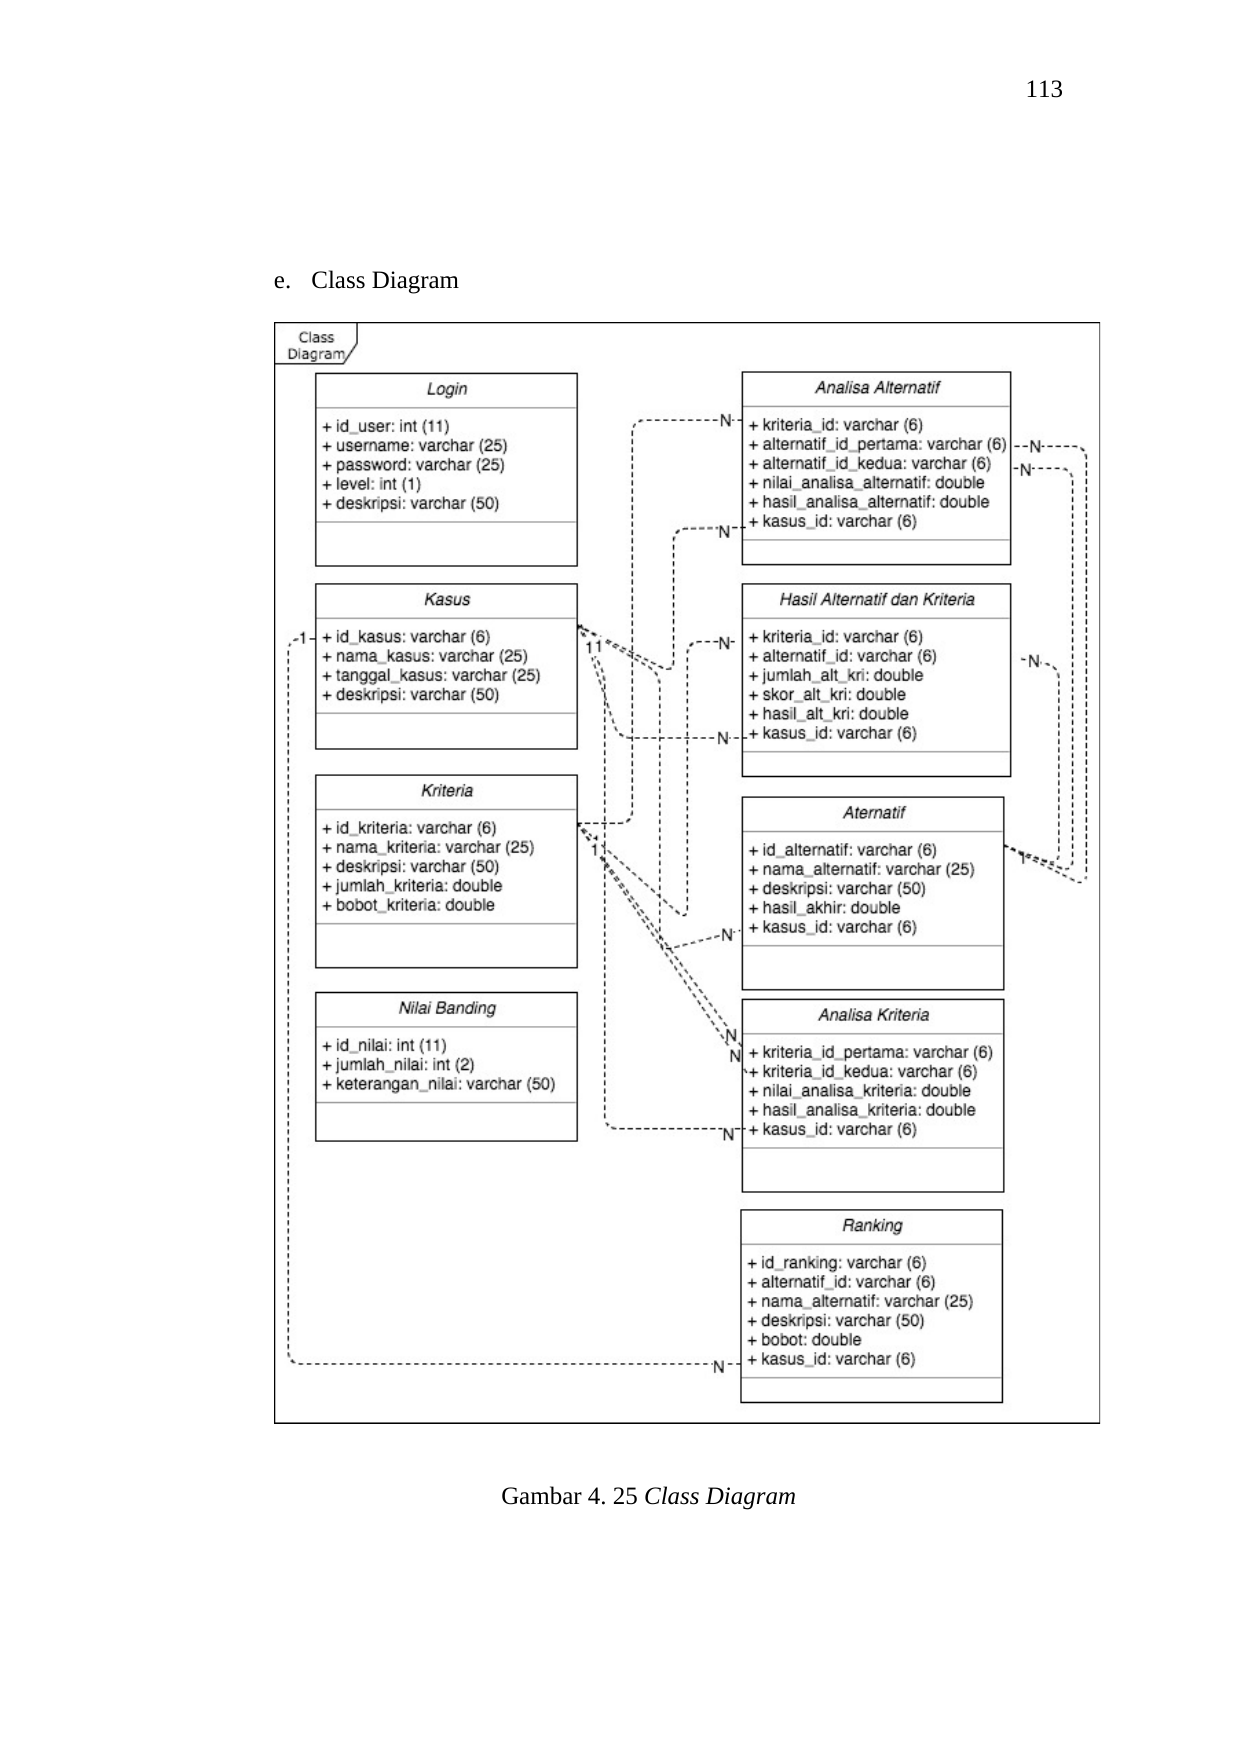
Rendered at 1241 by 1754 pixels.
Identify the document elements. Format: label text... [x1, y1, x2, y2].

picture [274, 322, 1101, 1424]
list Class Diagram [274, 265, 1063, 294]
text Gambar 4. 25 Class Diagram [236, 1481, 1063, 1510]
